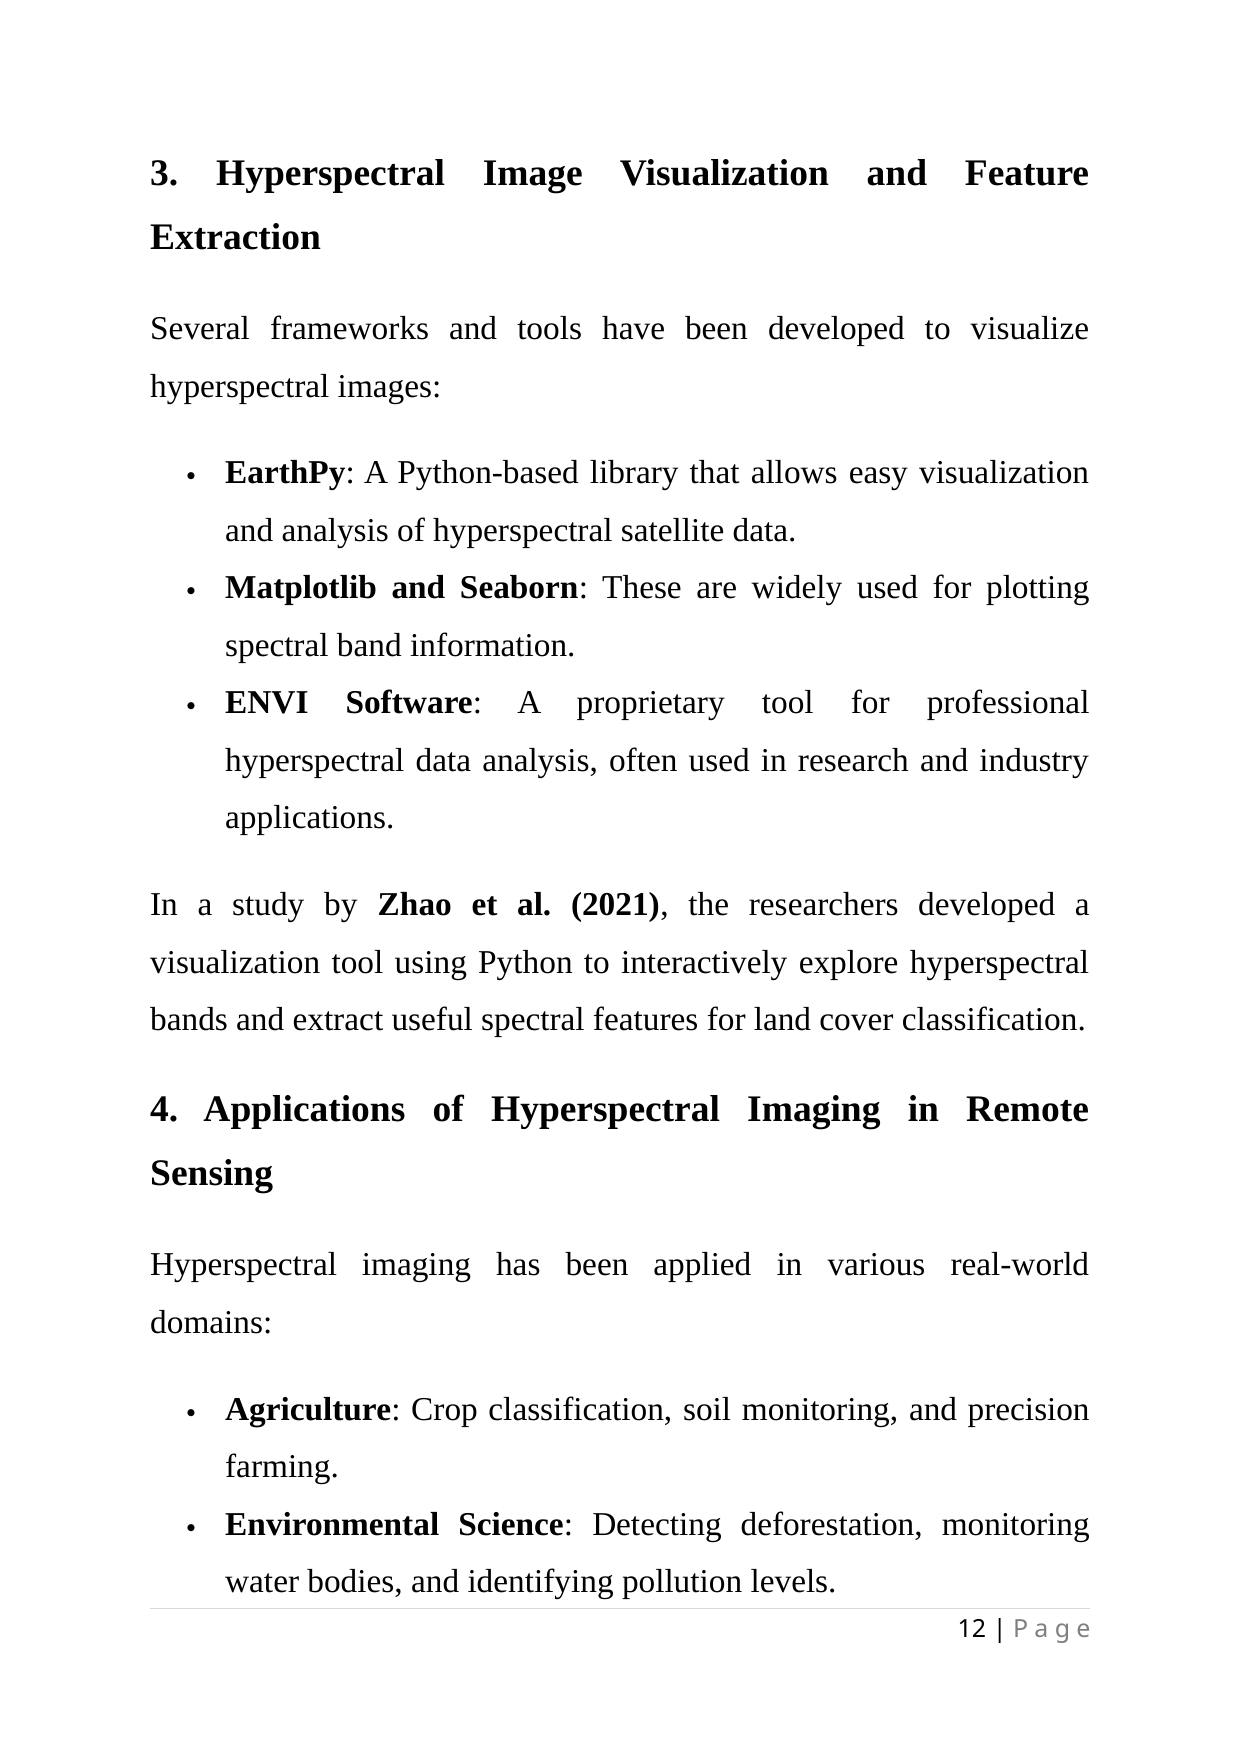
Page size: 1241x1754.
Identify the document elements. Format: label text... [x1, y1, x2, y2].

text Several frameworks and tools have been developed to visualize hyperspectral images: [150, 308, 1090, 404]
text Hyperspectral imaging has been applied in various real-world domains: [150, 1244, 1090, 1340]
list EarthPy: A Python-based library that allows easy visualization and analysis of hyperspectral satellite data. [187, 453, 1090, 548]
list Environmental Science: Detecting deforestation, monitoring water bodies, and identifying pollution levels. [187, 1504, 1090, 1599]
text In a study by Zhao et al. (2021), the researchers developed a visualization tool using Python to interactively explore hyperspectral bands and extract useful spectral features for land cover classification. [150, 884, 1090, 1038]
list ENVI Software: A proprietary tool for professional hyperspectral data analysis, often used in research and industry applications. [187, 683, 1090, 836]
list Agriculture: Crop classification, soil monitoring, and precision farming. [187, 1389, 1090, 1484]
subtitle 4. Applications of Hyperspectral Imaging in Remote Sensing [150, 1086, 1090, 1194]
list Matplotlib and Seaborn: These are widely used for plotting spectral band information. [187, 568, 1090, 663]
subtitle 3. Hyperspectral Image Visualization and Feature Extraction [150, 150, 1090, 258]
